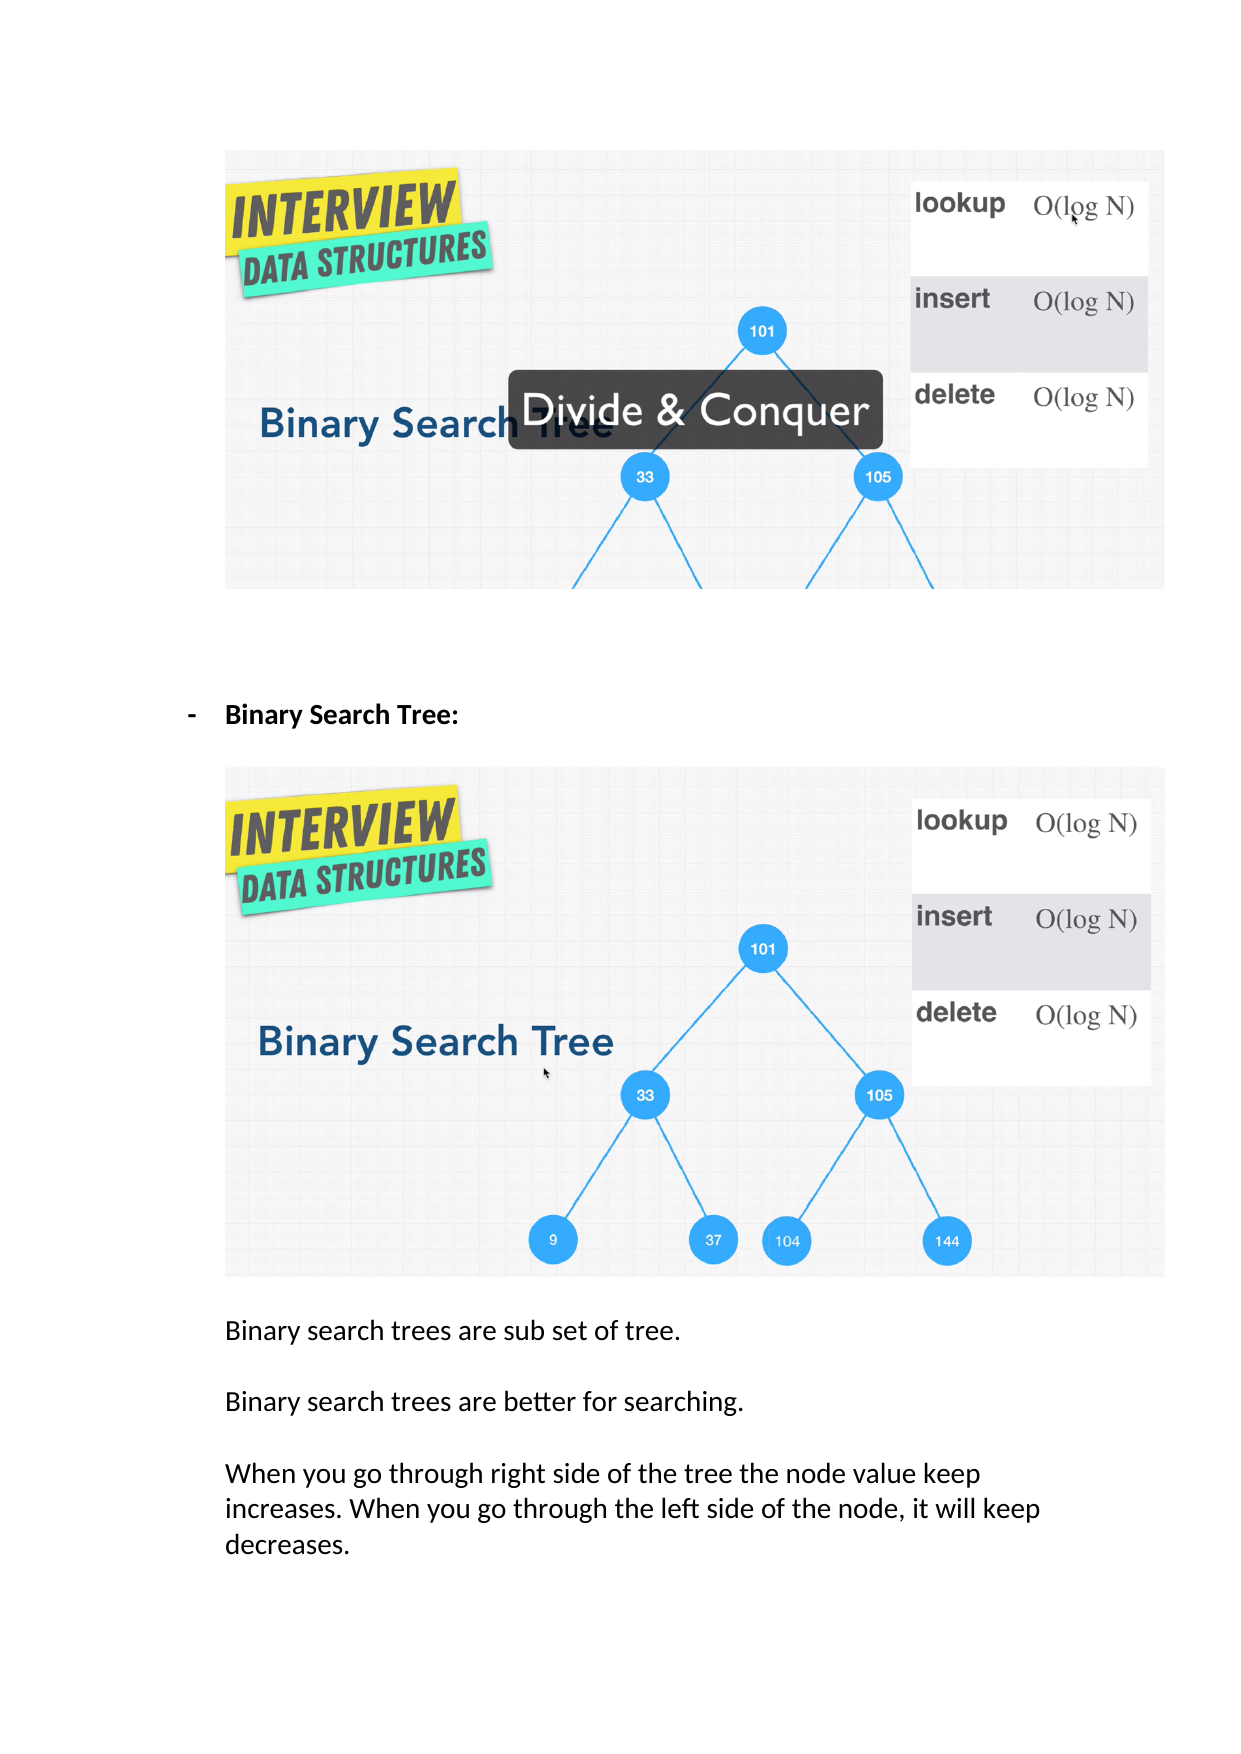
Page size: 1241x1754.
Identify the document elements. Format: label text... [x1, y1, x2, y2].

list Binary search trees are sub set of tree. [225, 1312, 1090, 1348]
list Binary search trees are better for searching. [225, 1383, 1090, 1419]
list Binary Search Tree: [187, 696, 1090, 732]
picture [225, 767, 1165, 1277]
picture [225, 150, 1165, 589]
list When you go through right side of the tree the node value keep increases. When you go through the left side of the node, it will keep decreases. [225, 1455, 1090, 1562]
